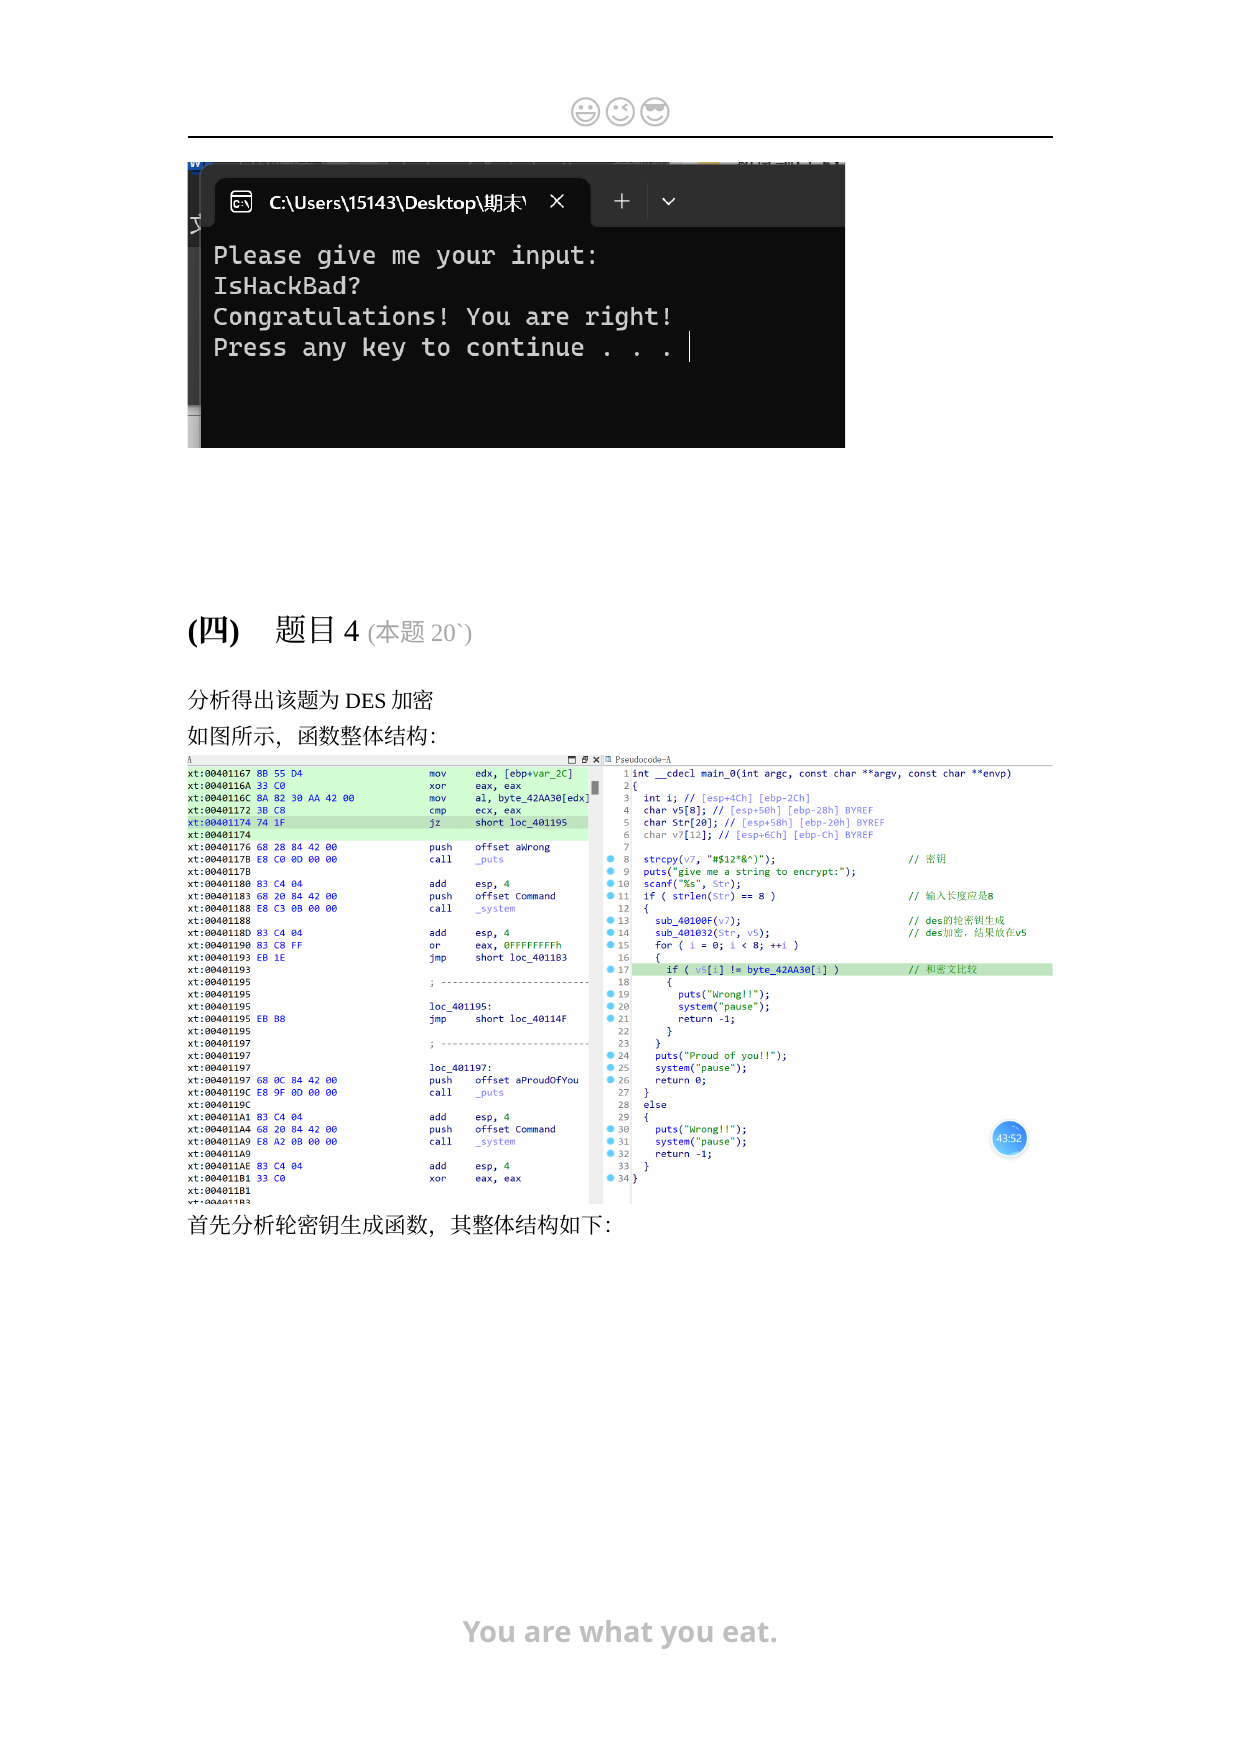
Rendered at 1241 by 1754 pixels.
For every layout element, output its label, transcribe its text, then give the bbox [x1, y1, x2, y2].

picture [187, 162, 846, 448]
list 题目4 (本题20`) [187, 596, 1053, 661]
text 分析得出该题为DES加密 [187, 683, 1053, 714]
text 首先分析轮密钥生成函数，其整体结构如下： [187, 1208, 1053, 1239]
text 如图所示，函数整体结构： [187, 719, 1053, 751]
picture [187, 755, 1053, 1204]
